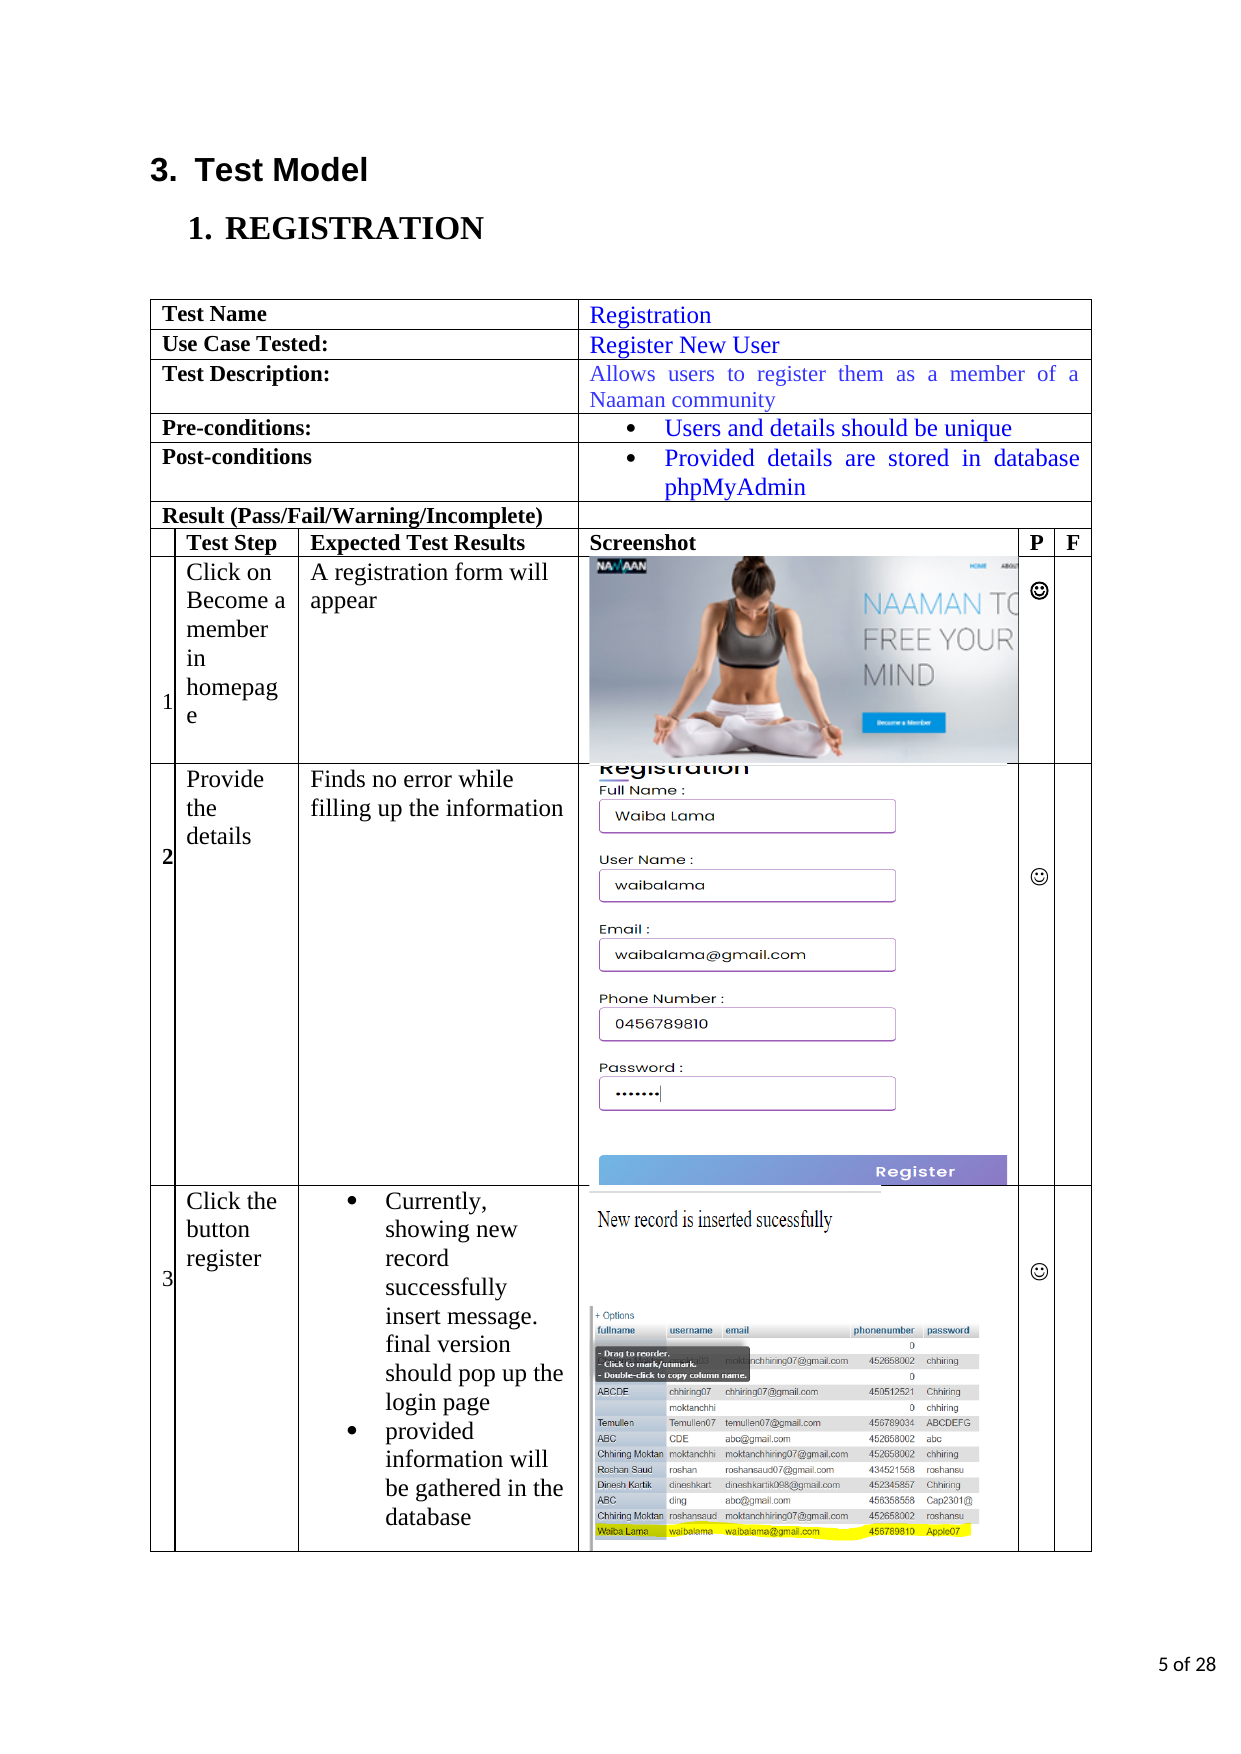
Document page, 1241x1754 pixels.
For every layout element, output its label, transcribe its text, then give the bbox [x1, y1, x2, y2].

table_cell Click the button register [176, 1186, 298, 1551]
table_cell Finds no error while filling up the information [299, 764, 578, 1185]
table_cell Use Case Tested: [151, 330, 578, 359]
table_cell Test Step [176, 529, 298, 556]
table_cell Users and details should be unique [579, 414, 1091, 442]
table_cell Screenshot [579, 529, 1018, 556]
table_cell Test Description: [151, 360, 578, 412]
table_cell [151, 529, 174, 556]
table_cell Currently, showing new record successfully insert message. final version should pop up the login page provided information will be gathered in the database [299, 1186, 578, 1551]
table_cell Allows users to register them as a member of a Naaman community [579, 360, 1091, 412]
table_cell [1019, 1186, 1054, 1551]
table_cell Expected Test Results [299, 529, 578, 556]
table_cell Pre-conditions: [151, 414, 578, 442]
table_cell P [1019, 529, 1054, 556]
table_cell A registration form will appear [299, 557, 578, 763]
table_cell [579, 557, 589, 763]
table_cell [1019, 557, 1054, 763]
list Test Model [150, 150, 1090, 188]
table_cell [579, 502, 1091, 528]
table_cell Click on Become a member in homepage [176, 557, 298, 763]
table_cell [1055, 1186, 1091, 1551]
table_cell Provided details are stored in database phpMyAdmin [579, 443, 1091, 501]
table_cell Provide the details [176, 764, 298, 1185]
table_cell [1055, 764, 1091, 1185]
table_cell 2 [151, 764, 174, 1185]
table_cell [579, 764, 589, 1185]
table_header Test Name [151, 300, 578, 329]
table_cell 3 [151, 1186, 174, 1551]
table_cell Register New User [579, 330, 1091, 359]
picture [589, 556, 1019, 1280]
table_cell [1055, 557, 1091, 763]
table_header Registration [579, 300, 1091, 329]
table_cell [1019, 764, 1054, 1185]
table_cell Result (Pass/Fail/Warning/Incomplete) [151, 502, 578, 528]
table_cell F [1055, 529, 1091, 556]
table_cell 1 [151, 557, 174, 763]
table_cell [579, 1186, 1018, 1551]
picture [589, 1306, 1008, 1551]
table_cell Post-conditions [151, 443, 578, 501]
table_cell [1008, 764, 1018, 1185]
list REGISTRATION [187, 208, 1090, 246]
